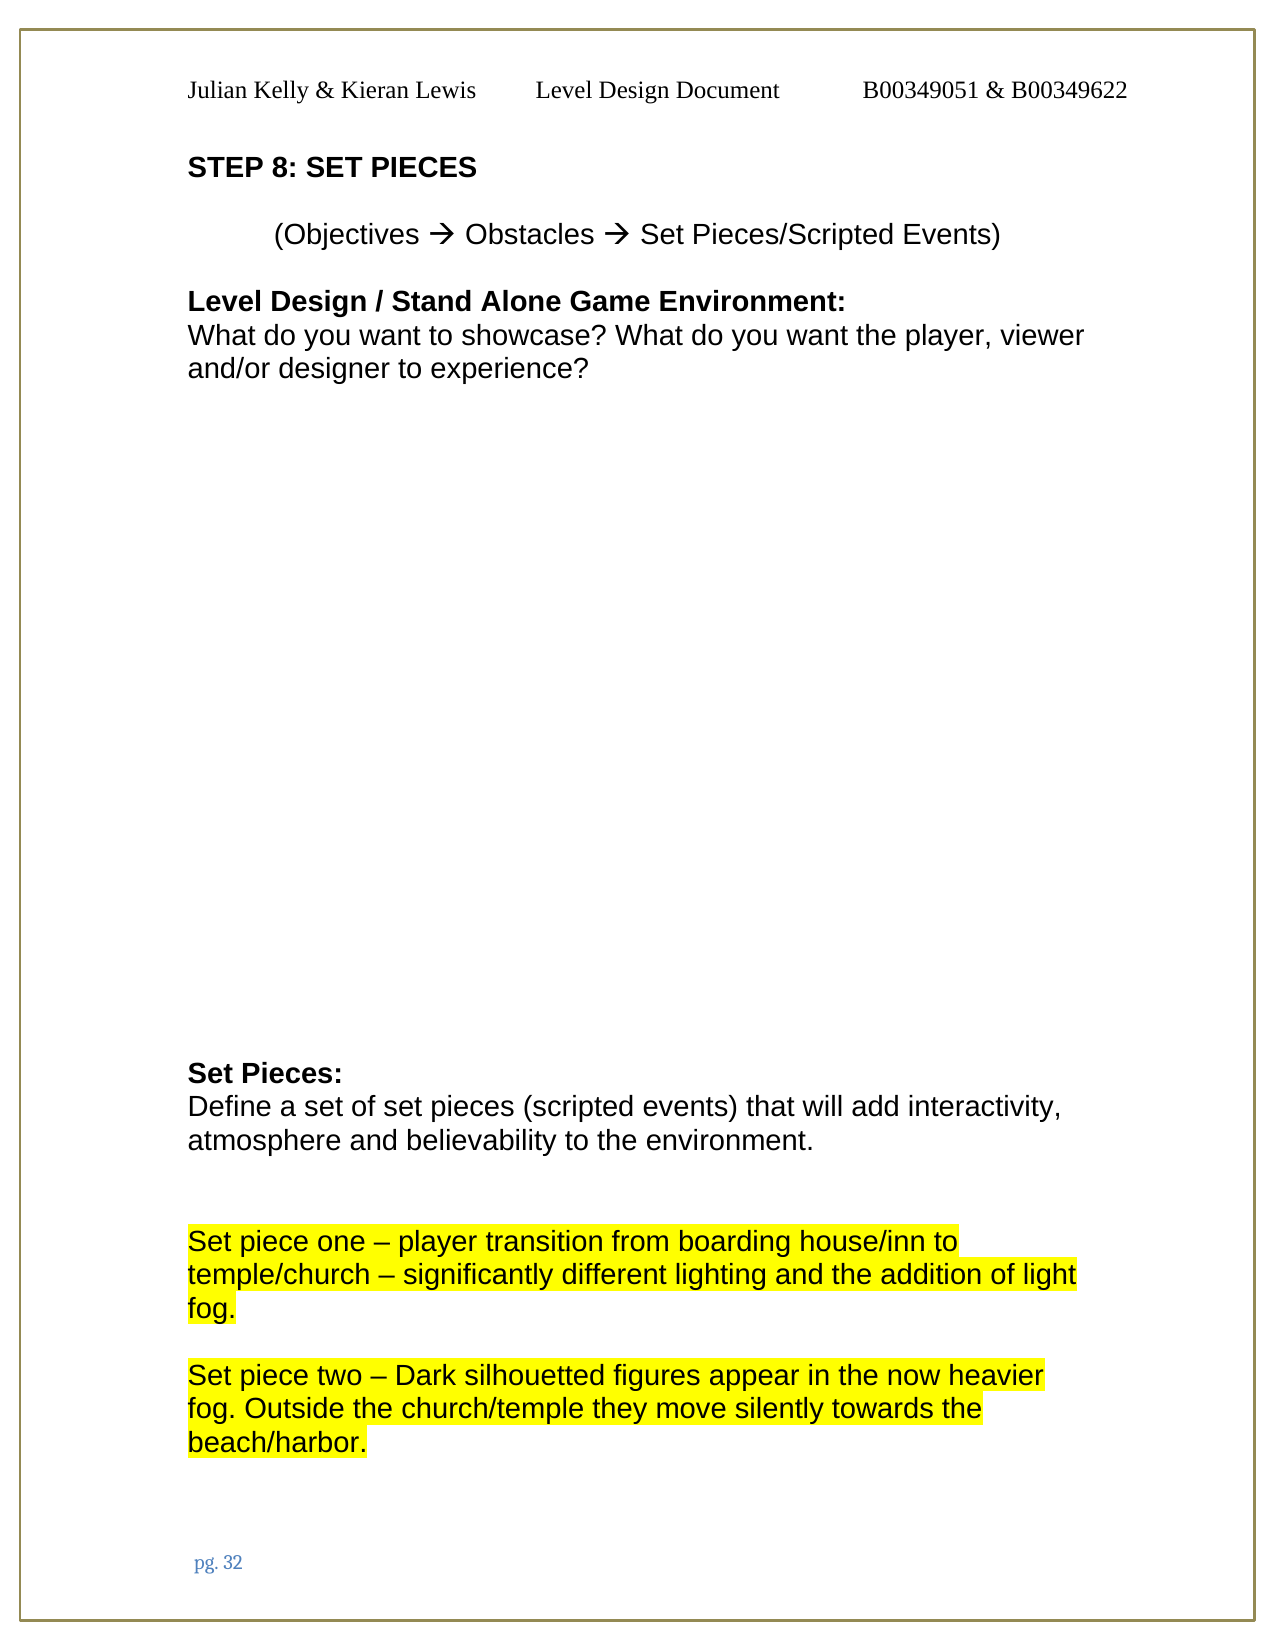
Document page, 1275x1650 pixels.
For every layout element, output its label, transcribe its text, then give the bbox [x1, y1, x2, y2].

text Define a set of set pieces (scripted events) that will add interactivity, atmosphere and believability to the environment. [187, 1089, 1087, 1156]
text Set piece one – player transition from boarding house/inn to temple/church – significantly different lighting and the addition of light fog. [187, 1223, 1087, 1324]
subtitle Level Design / Stand Alone Game Environment: [187, 284, 1087, 318]
text Set Pieces: [187, 1056, 1087, 1089]
subtitle STEP 8: SET PIECES [187, 150, 1087, 183]
text What do you want to showcase? What do you want the player, viewer and/or designer to experience? [187, 318, 1087, 385]
text Set piece two – Dark silhouetted figures appear in the now heavier fog. Outside the church/temple they move silently towards the beach/harbor. [367, 1358, 1087, 1458]
subtitle (Objectives Obstacles Set Pieces/Scripted Events) [187, 217, 1087, 251]
